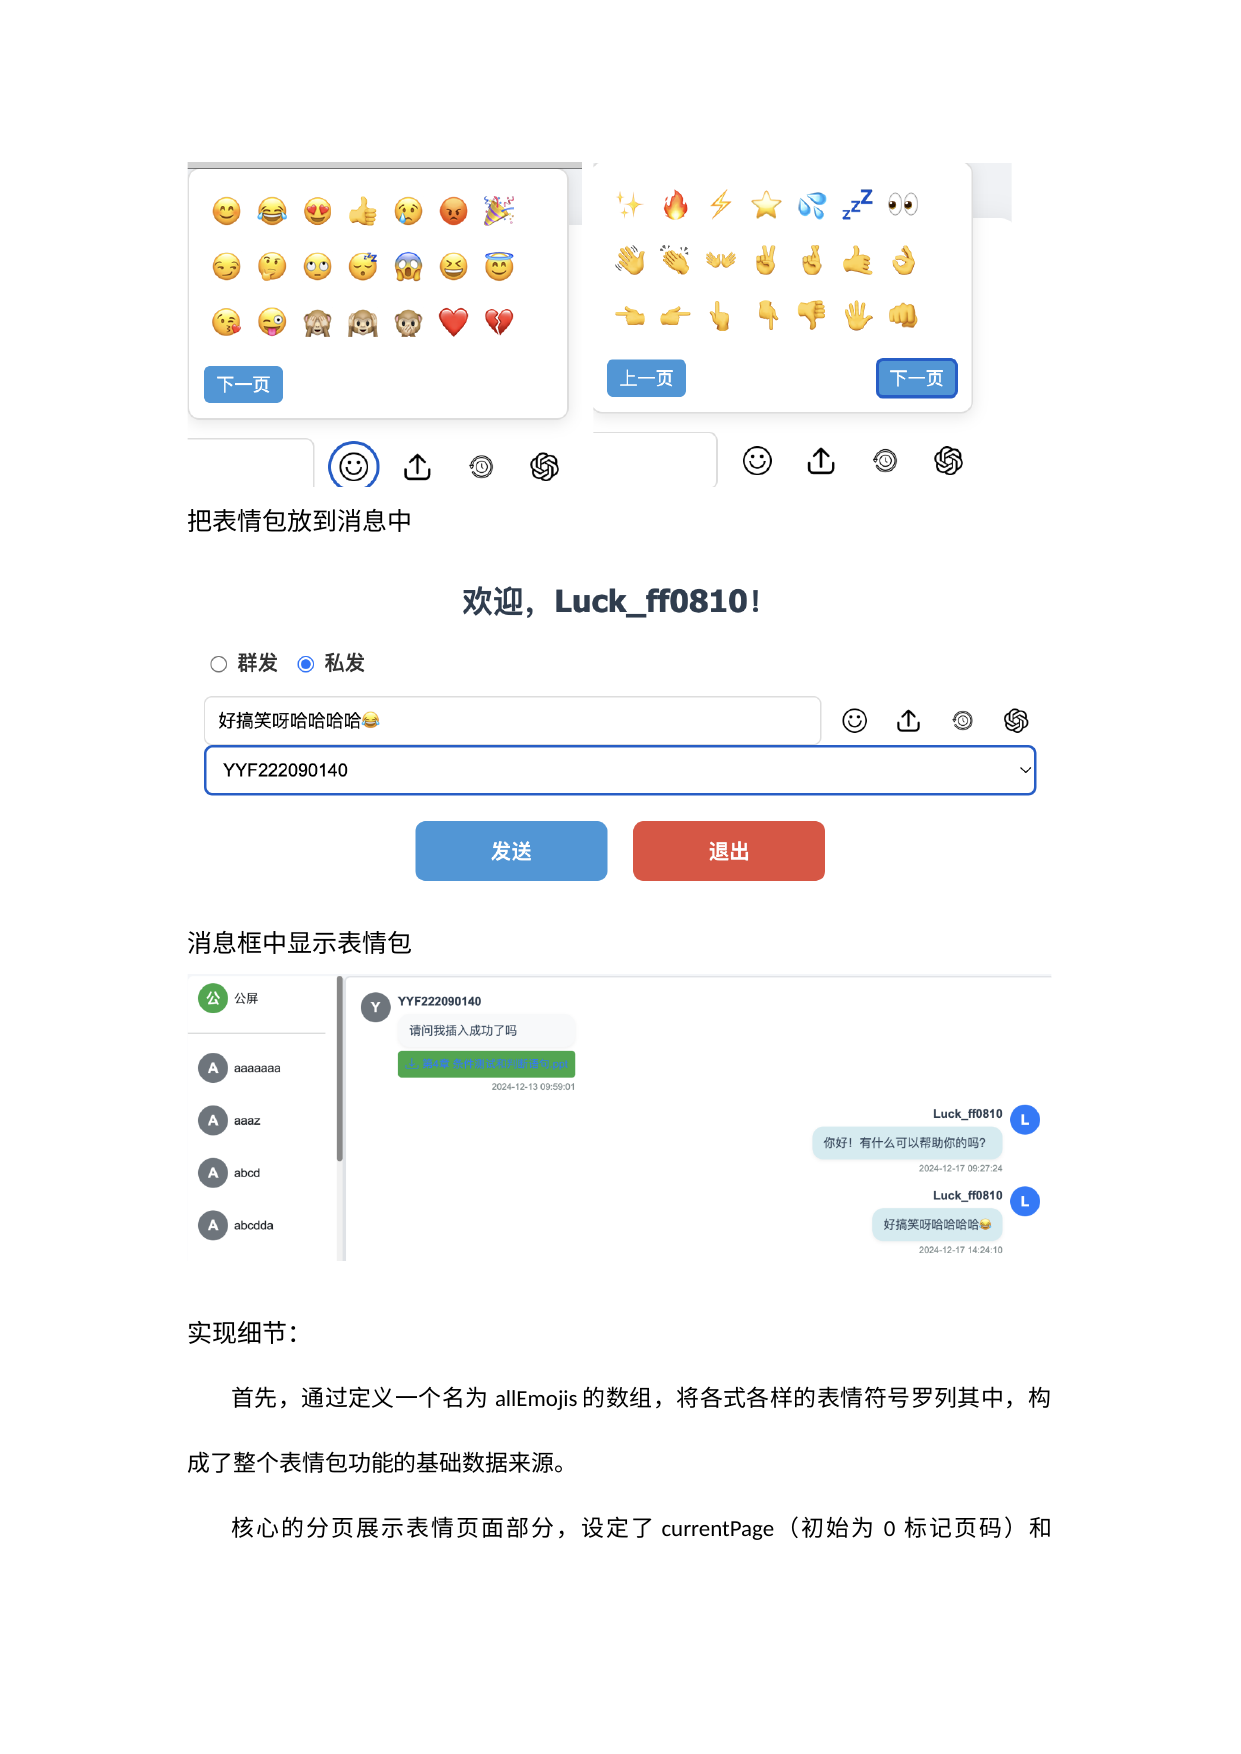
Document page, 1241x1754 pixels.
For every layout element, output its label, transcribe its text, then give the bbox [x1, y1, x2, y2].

picture [187, 162, 582, 487]
picture [593, 163, 1012, 487]
list 消息框中显示表情包 [187, 909, 1053, 974]
picture [187, 552, 1053, 896]
list 实现细节： [187, 1299, 1053, 1364]
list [187, 1494, 1053, 1559]
list 首先，通过定义一个名为allEmojis的数组，将各式各样的表情符号罗列其中，构成了整个表情包功能的基础数据来源。 [187, 1364, 1053, 1494]
picture [187, 974, 1052, 1261]
list 把表情包放到消息中 [187, 487, 1053, 552]
